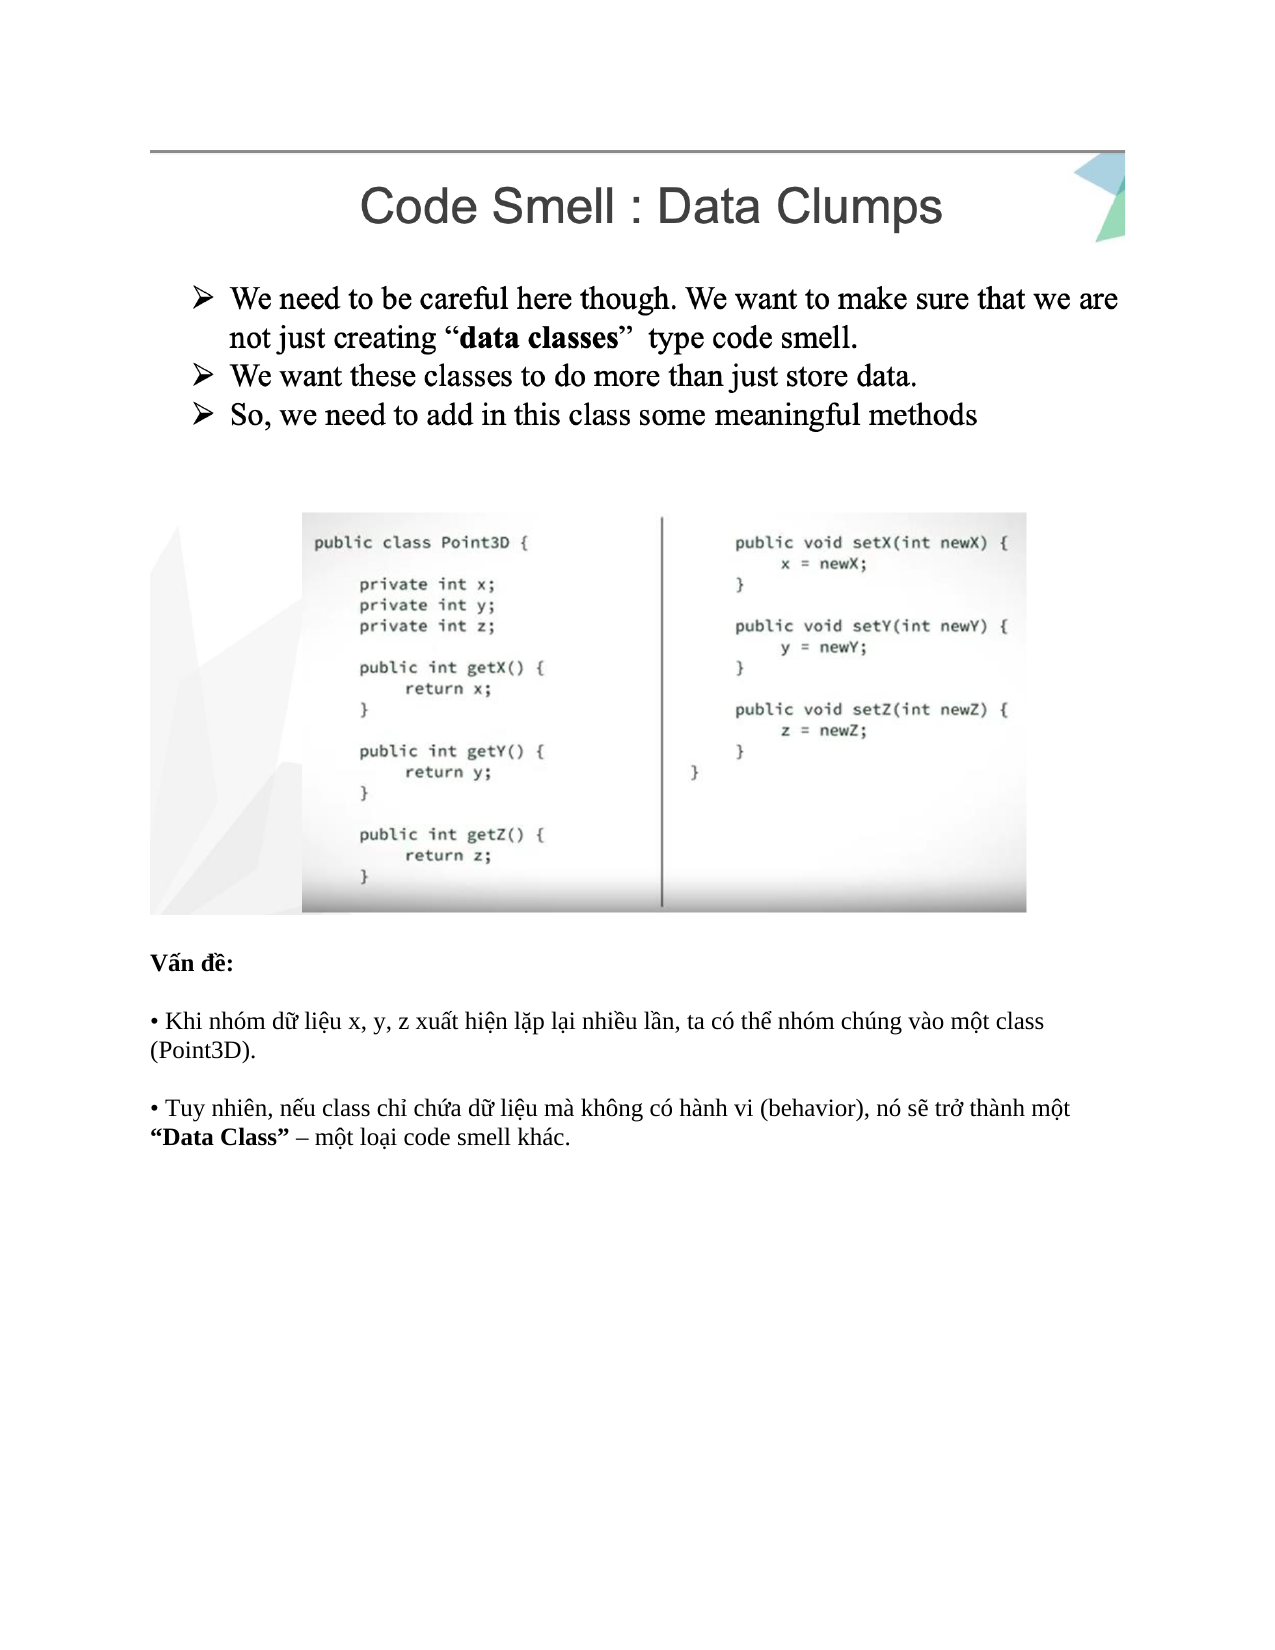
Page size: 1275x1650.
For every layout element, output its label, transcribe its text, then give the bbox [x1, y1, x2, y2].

text • Khi nhóm dữ liệu x, y, z xuất hiện lặp lại nhiều lần, ta có thể nhóm chúng vào một class (Point3D). [150, 1006, 1125, 1064]
picture [150, 150, 1125, 915]
text • Tuy nhiên, nếu class chỉ chứa dữ liệu mà không có hành vi (behavior), nó sẽ trở thành một “Data Class” – một loại code smell khác. [150, 1093, 1125, 1150]
text Vấn đề: [150, 948, 1125, 977]
